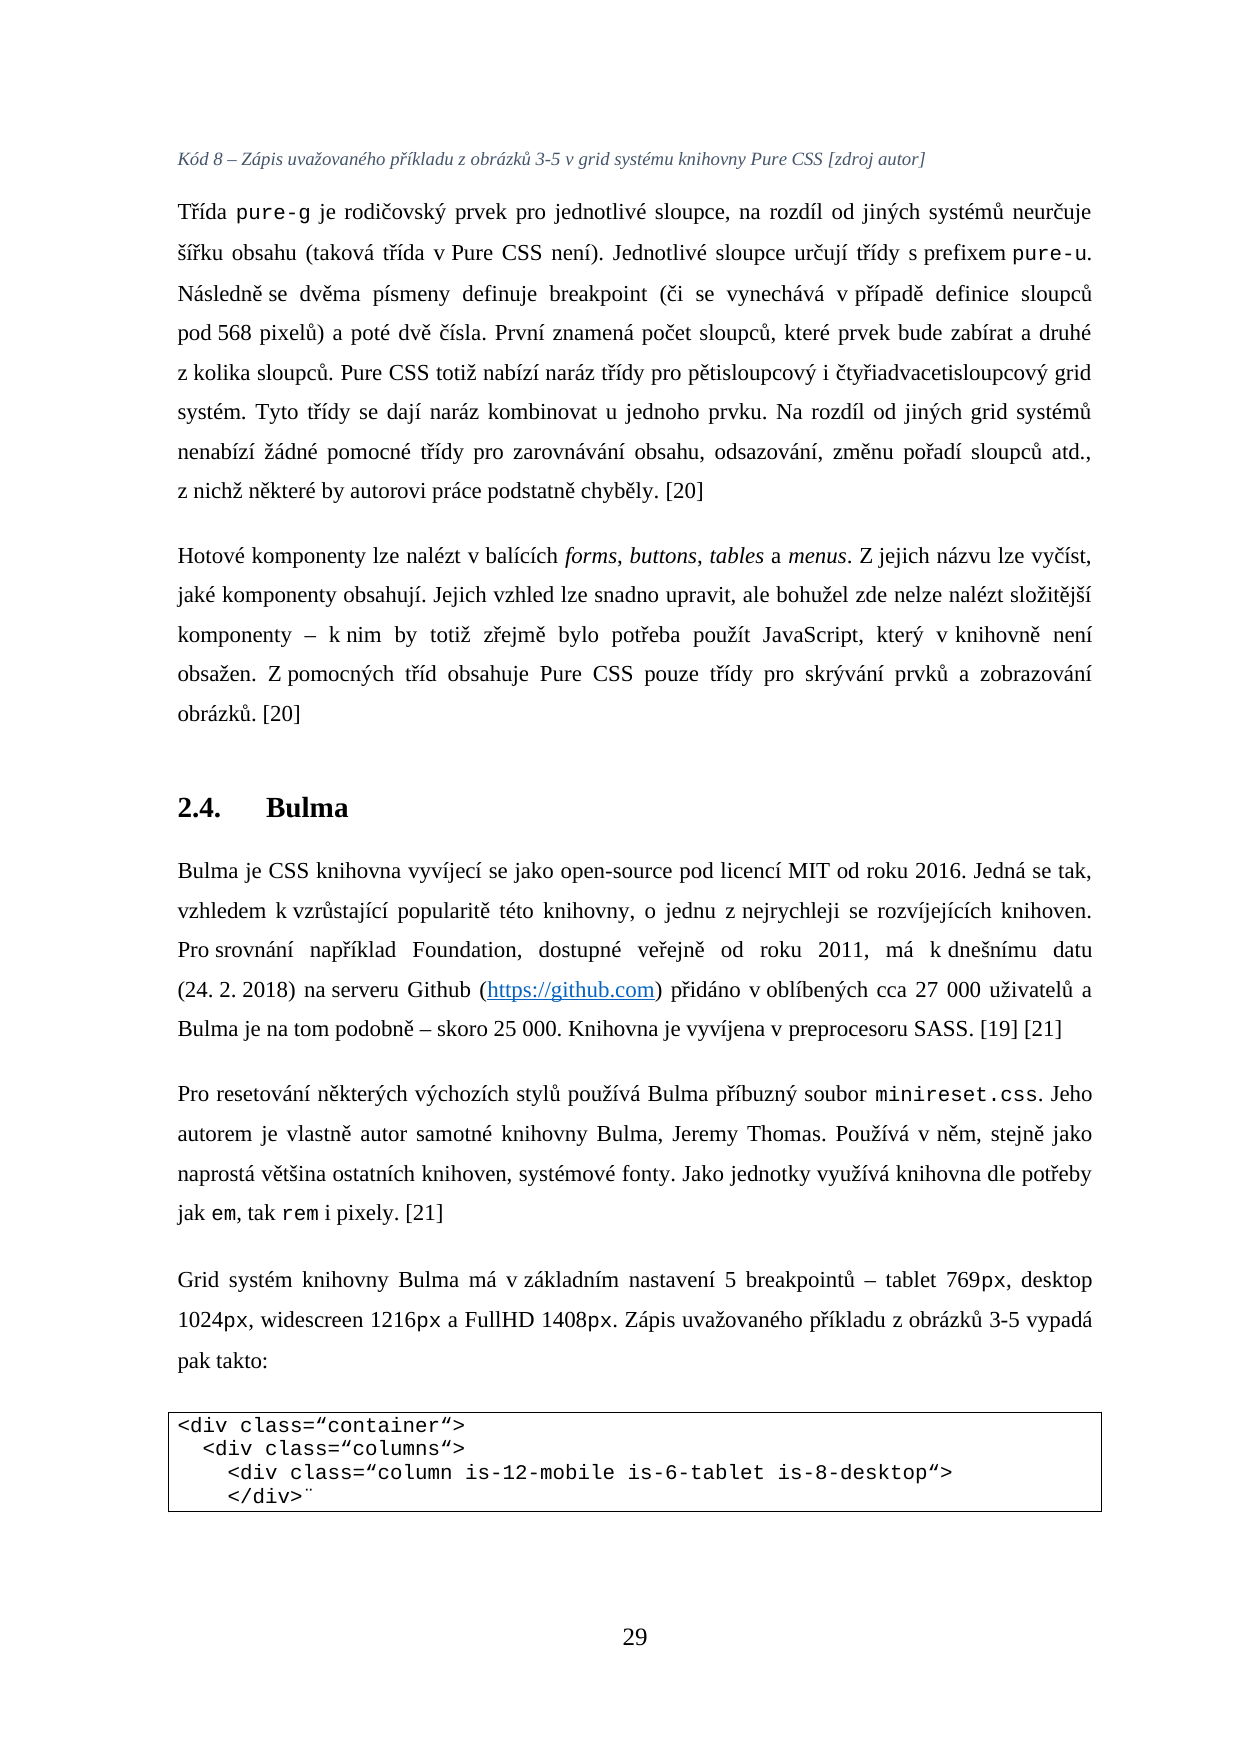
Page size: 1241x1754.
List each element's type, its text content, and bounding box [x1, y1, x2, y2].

text Třída pure-g je rodičovský prvek pro jednotlivé sloupce, na rozdíl od jiných systémů neurčuje šířku obsahu (taková třída v Pure CSS není). Jednotlivé sloupce určují třídy s prefixem pure-u. Následně se dvěma písmeny definuje breakpoint (či se vynechává v případě definice sloupců pod 568 pixelů) a poté dvě čísla. První znamená počet sloupců, které prvek bude zabírat a druhé z kolika sloupců. Pure CSS totiž nabízí naráz třídy pro pětisloupcový i čtyřiadvacetisloupcový grid systém. Tyto třídy se dají naráz kombinovat u jednoho prvku. Na rozdíl od jiných grid systémů nenabízí žádné pomocné třídy pro zarovnávání obsahu, odsazování, změnu pořadí sloupců atd., z nichž některé by autorovi práce podstatně chyběly. [20] [177, 198, 1092, 504]
list Bulma [177, 790, 1092, 824]
text Grid systém knihovny Bulma má v základním nastavení 5 breakpointů – tablet 769px, desktop 1024px, widescreen 1216px a FullHD 1408px. Zápis uvažovaného příkladu z obrázků 3-5 vypadá pak takto: [177, 1266, 1092, 1373]
text </div>¨ [169, 1483, 1101, 1511]
text Kód 8 – Zápis uvažovaného příkladu z obrázků 3-5 v grid systému knihovny Pure CSS [zdroj autor] [177, 148, 1092, 169]
text <div class=“columns“> [177, 1438, 1092, 1462]
text Pro resetování některých výchozích stylů používá Bulma příbuzný soubor minireset.css. Jeho autorem je vlastně autor samotné knihovny Bulma, Jeremy Thomas. Používá v něm, stejně jako naprostá většina ostatních knihoven, systémové fonty. Jako jednotky využívá knihovna dle potřeby jak em, tak rem i pixely. [21] [177, 1080, 1092, 1227]
text Bulma je CSS knihovna vyvíjecí se jako open-source pod licencí MIT od roku 2016. Jedná se tak, vzhledem k vzrůstající popularitě této knihovny, o jednu z nejrychleji se rozvíjejících knihoven. Pro srovnání například Foundation, dostupné veřejně od roku 2011, má k dnešnímu datu (24. 2. 2018) na serveru Github (https://github.com) přidáno v oblíbených cca 27 000 uživatelů a Bulma je na tom podobně – skoro 25 000. Knihovna je vyvíjena v preprocesoru SASS. [19] [21] [177, 857, 1092, 1042]
text Hotové komponenty lze nalézt v balících forms, buttons, tables a menus. Z jejich názvu lze vyčíst, jaké komponenty obsahují. Jejich vzhled lze snadno upravit, ale bohužel zde nelze nalézt složitější komponenty – k nim by totiž zřejmě bylo potřeba použít JavaScript, který v knihovně není obsažen. Z pomocných tříd obsahuje Pure CSS pouze třídy pro skrývání prvků a zobrazování obrázků. [20] [177, 542, 1092, 726]
text <div class=“column is-12-mobile is-6-tablet is-8-desktop“> [177, 1462, 1092, 1483]
text <div class=“container“> [169, 1413, 1101, 1438]
